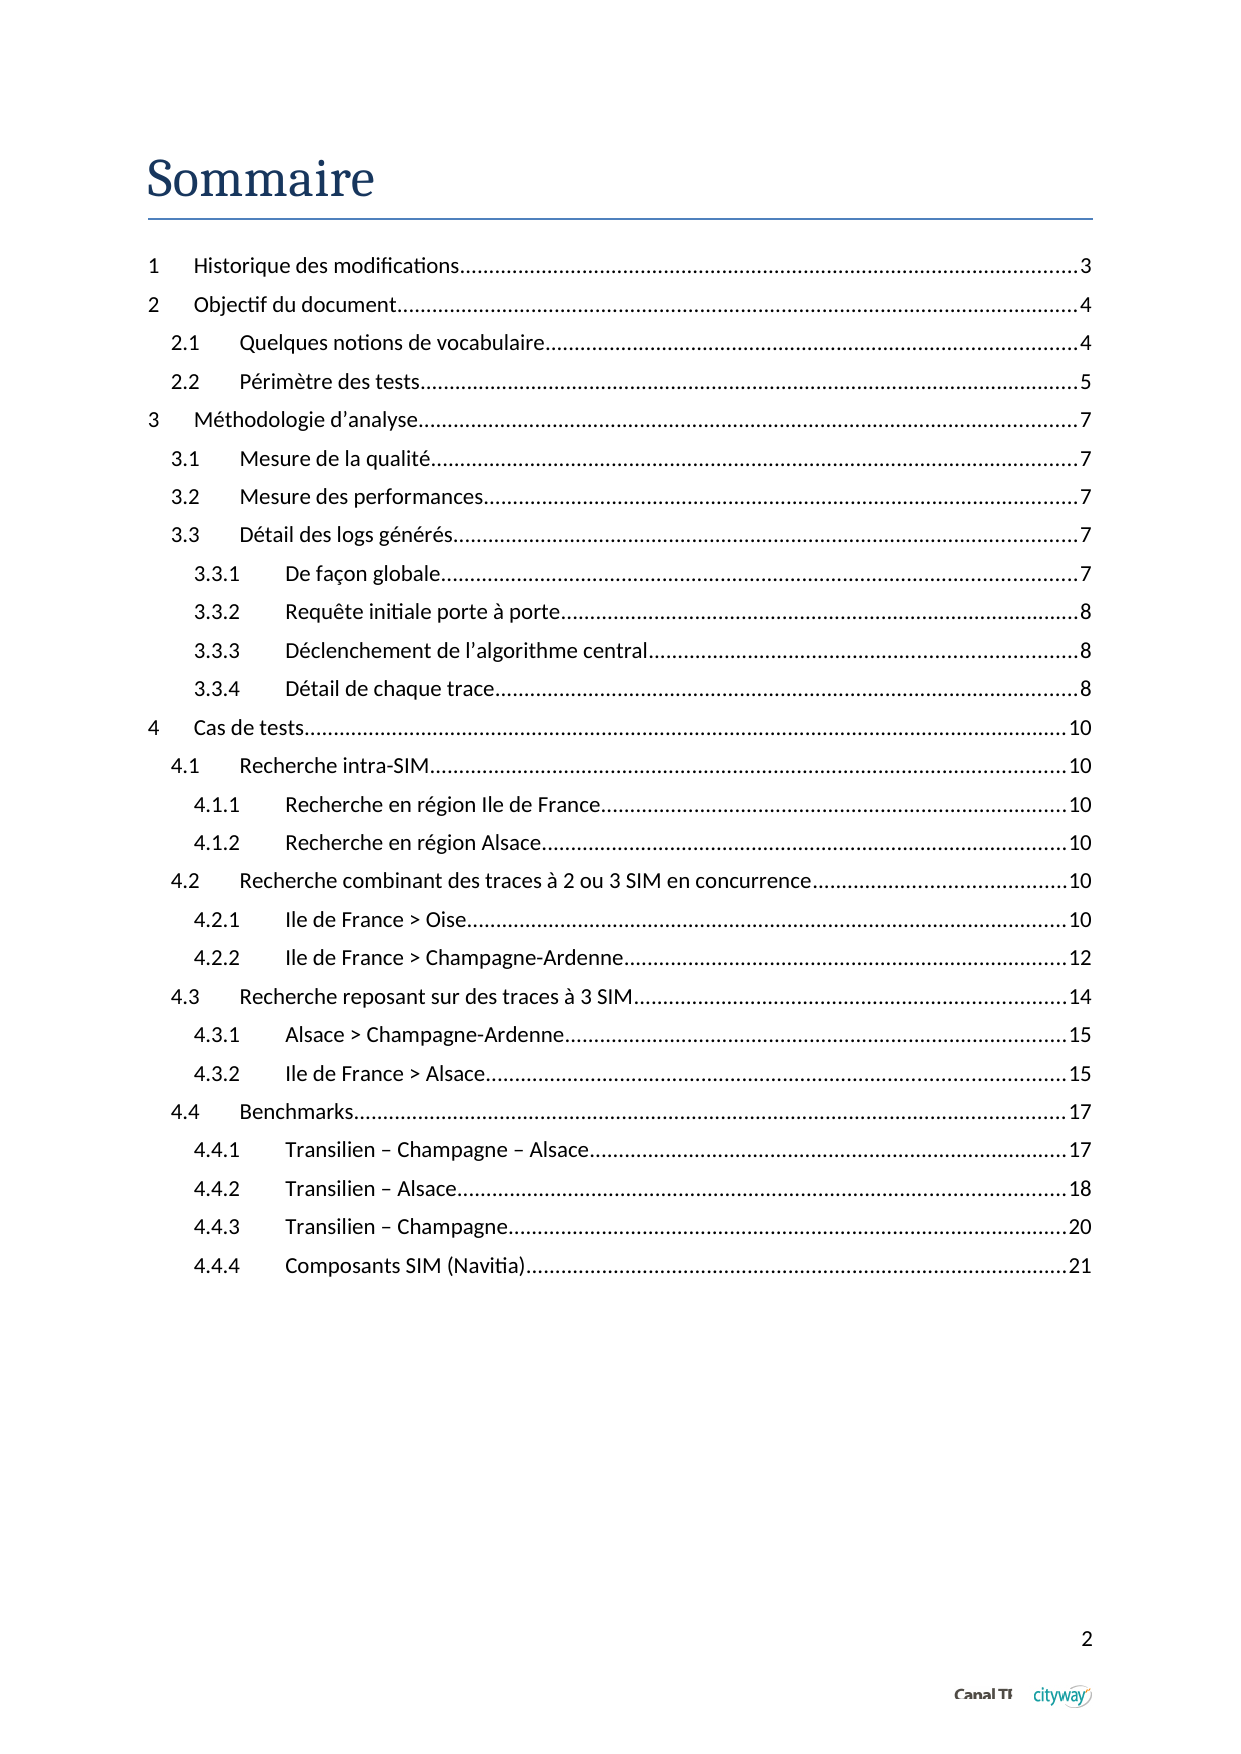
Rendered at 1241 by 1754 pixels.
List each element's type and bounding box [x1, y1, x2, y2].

picture [953, 1686, 1013, 1699]
picture [1028, 1677, 1095, 1711]
